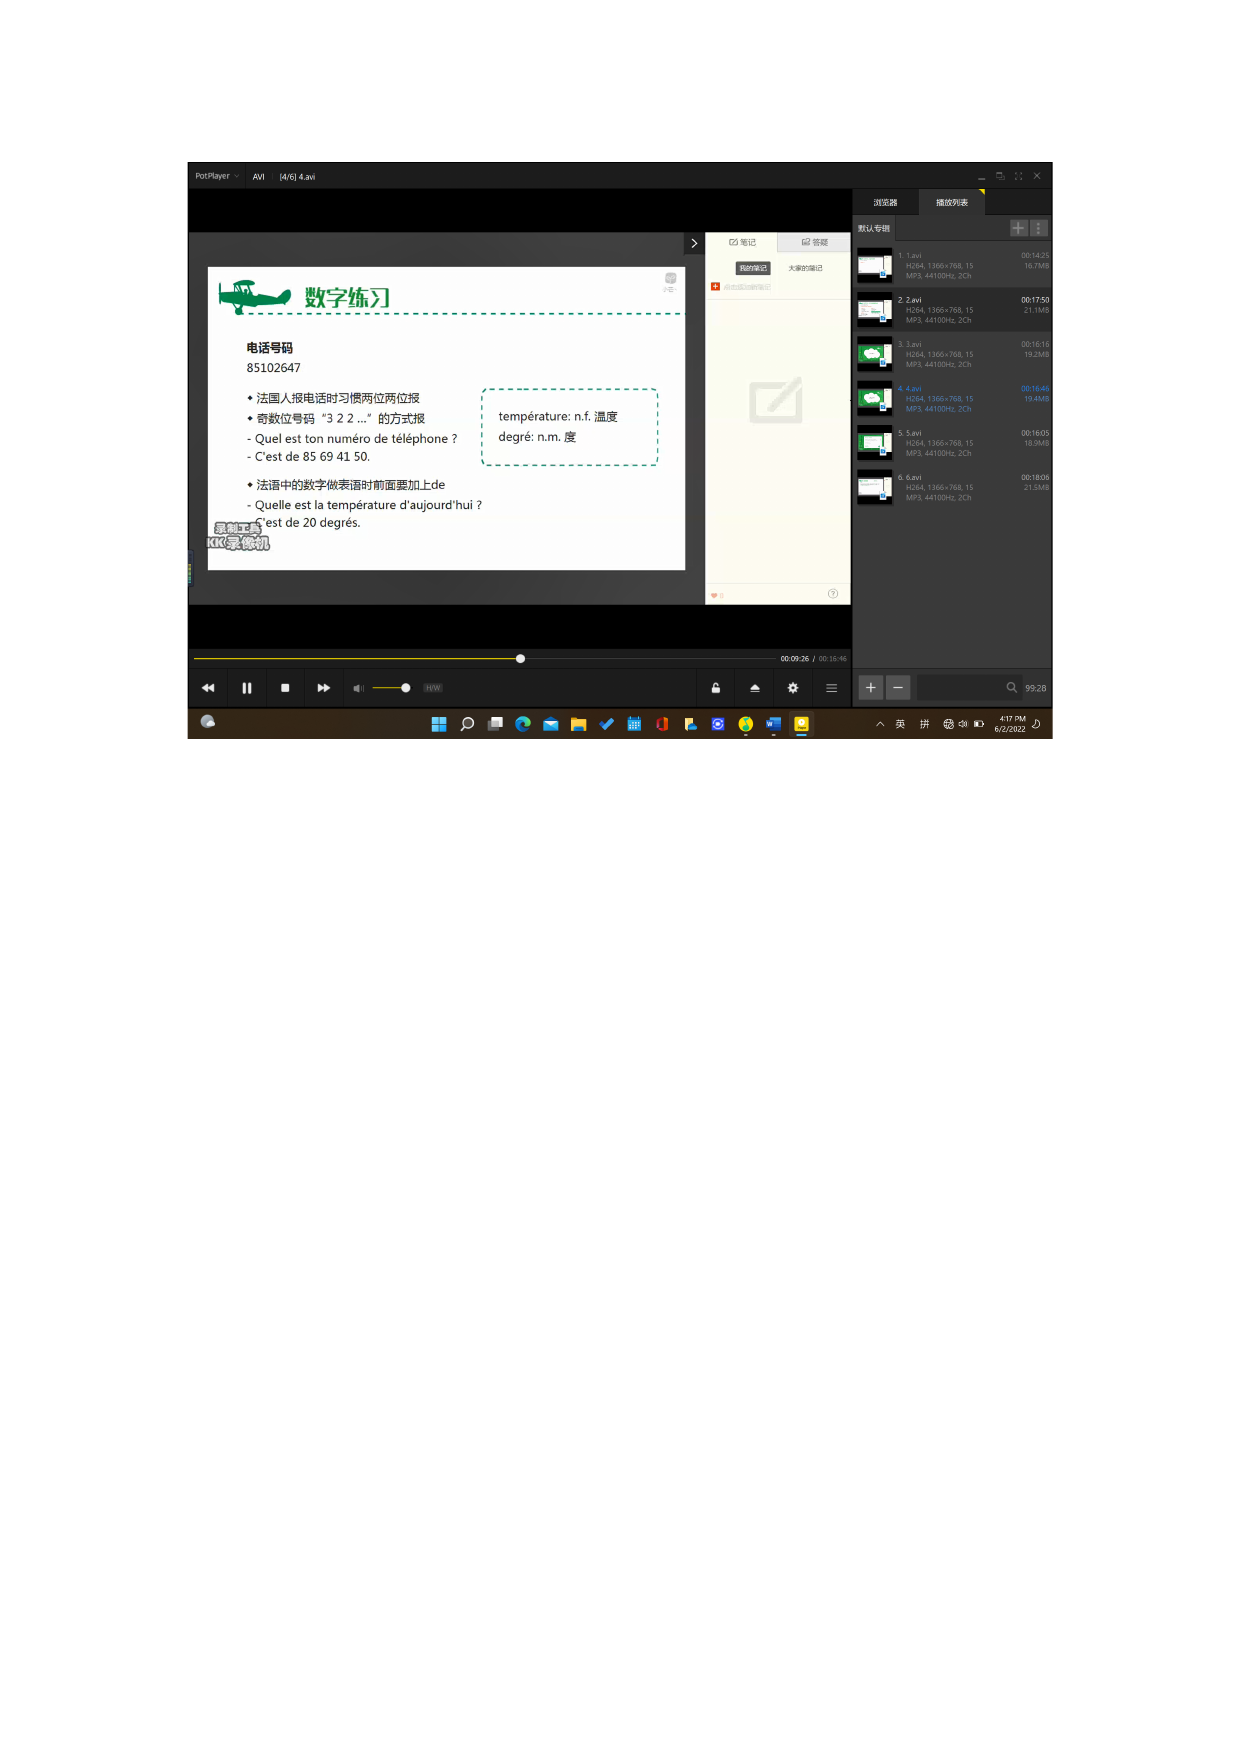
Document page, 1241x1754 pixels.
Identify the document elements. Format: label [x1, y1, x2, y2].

picture [187, 162, 1053, 739]
